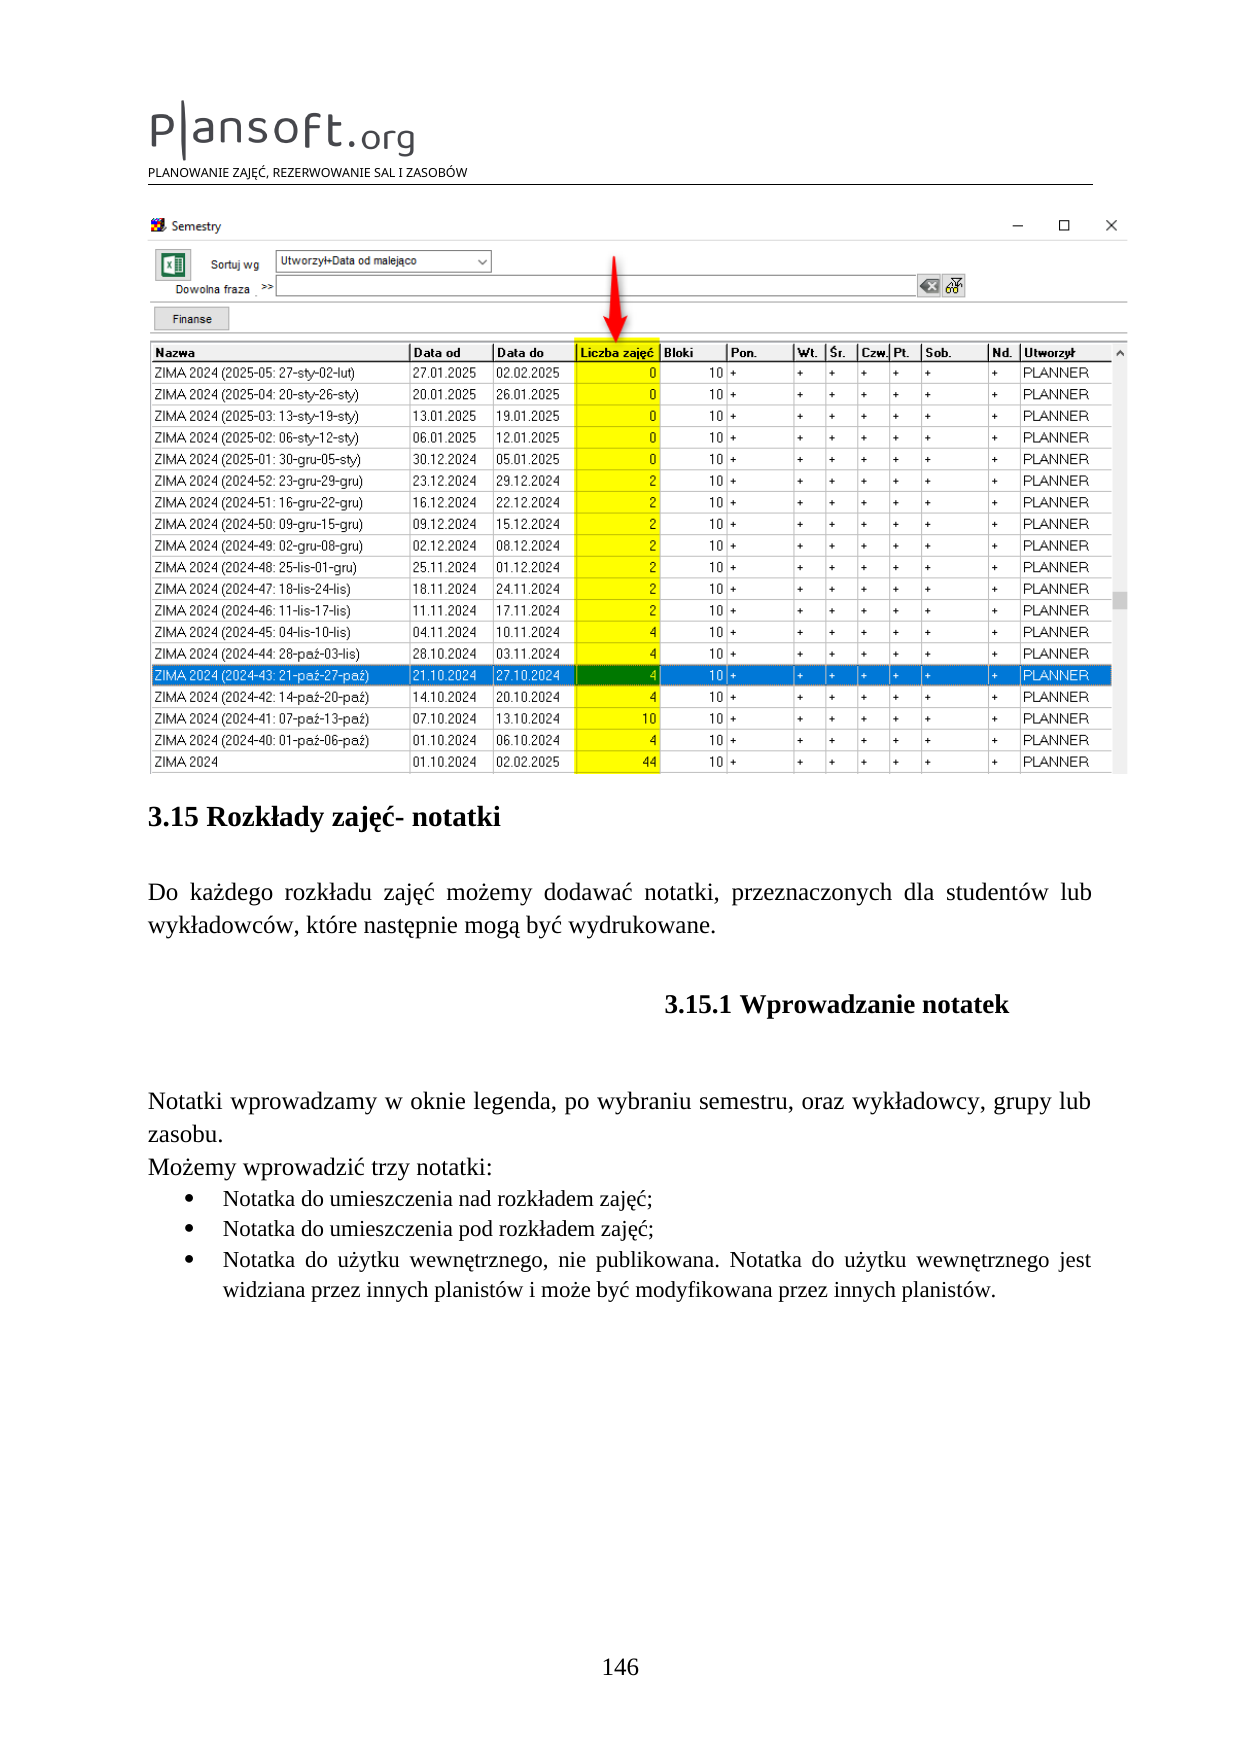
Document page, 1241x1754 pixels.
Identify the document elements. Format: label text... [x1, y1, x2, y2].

picture [147, 213, 1128, 774]
list Notatka do umieszczenia pod rozkładem zajęć; [185, 1215, 1093, 1242]
text Notatki wprowadzamy w oknie legenda, po wybraniu semestru, oraz wykładowcy, grupy lub zasobu. [148, 1086, 1093, 1148]
picture [147, 73, 418, 165]
text Do każdego rozkładu zajęć możemy dodawać notatki, przeznaczonych dla studentów lub wykładowców, które następnie mogą być wydrukowane. [148, 877, 1093, 938]
text Możemy wprowadzić trzy notatki: [148, 1152, 1093, 1181]
list Notatka do umieszczenia nad rozkładem zajęć; [185, 1185, 1093, 1212]
subtitle Rozkłady zajęć- notatki [148, 799, 1093, 832]
list Notatka do użytku wewnętrznego, nie publikowana. Notatka do użytku wewnętrznego jest widziana przez innych planistów i może być modyfikowana przez innych planistów. [185, 1246, 1093, 1302]
subtitle Wprowadzanie notatek [664, 988, 1093, 1019]
